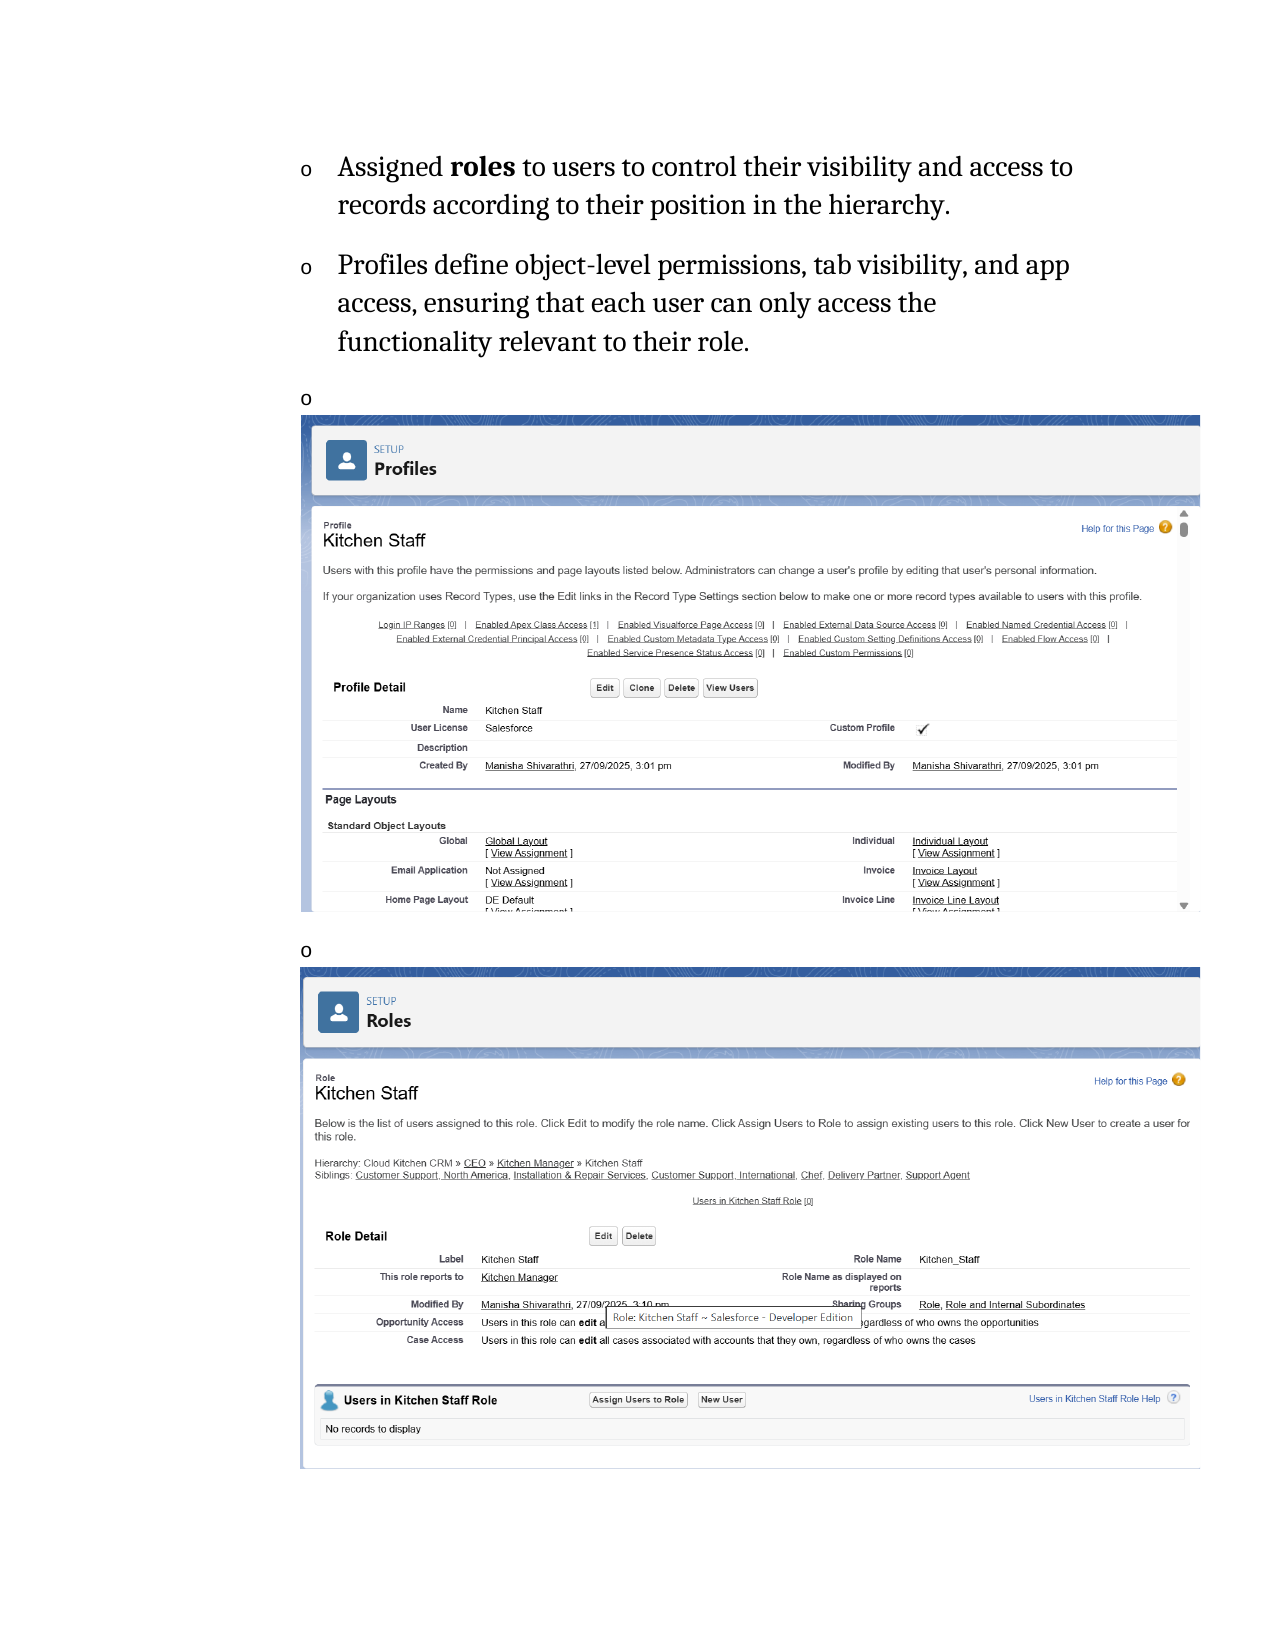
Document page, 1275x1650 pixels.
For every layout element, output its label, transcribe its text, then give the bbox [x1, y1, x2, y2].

picture [300, 415, 1200, 912]
list Assigned roles to users to control their visibility and access to records according to their position in the hierarchy. [300, 150, 1087, 222]
picture [300, 967, 1200, 1469]
list Profiles define object-level permissions, tab visibility, and app access, ensuring that each user can only access the functionality relevant to their role. [300, 248, 1087, 358]
